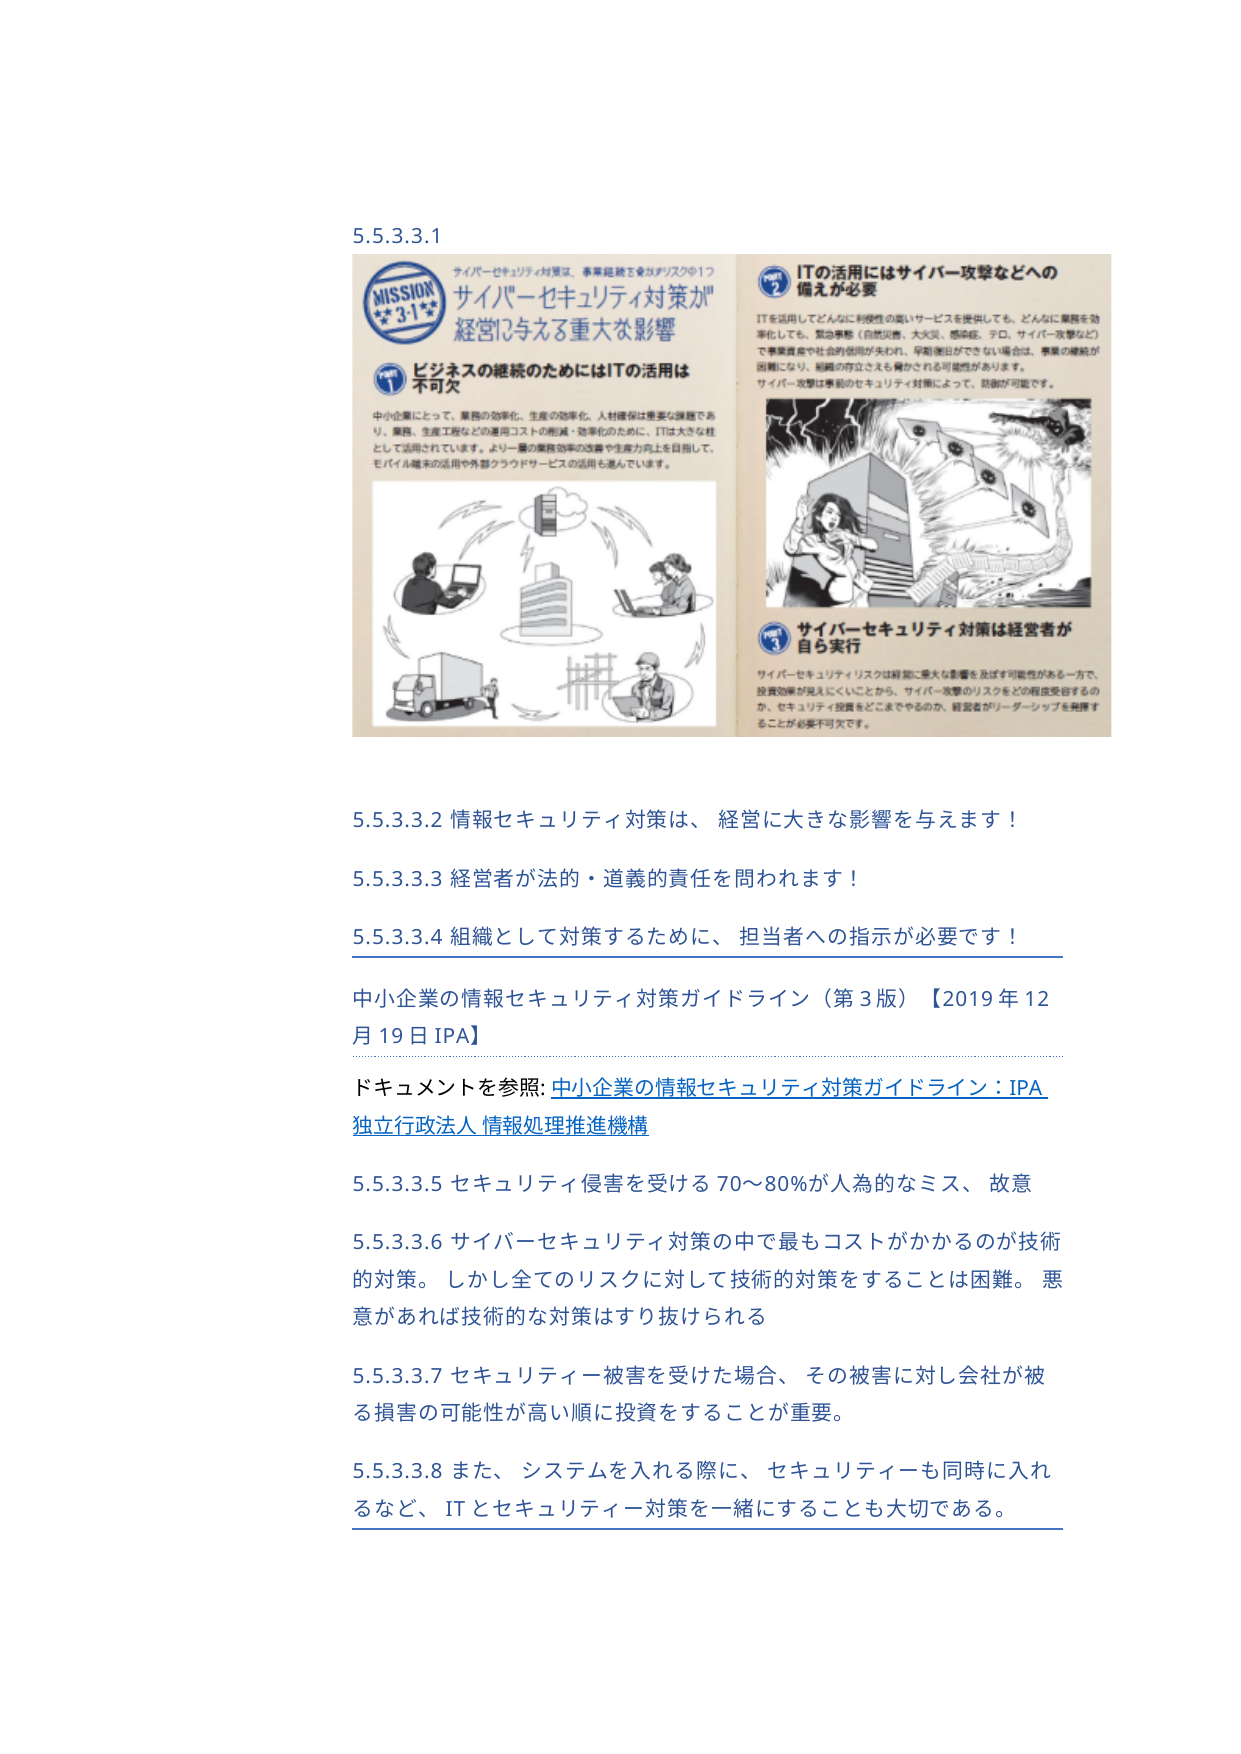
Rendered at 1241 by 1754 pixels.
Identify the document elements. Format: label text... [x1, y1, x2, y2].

text ドキュメントを参照: 中小企業の情報セキュリティ対策ガイドライン：IPA 独立行政法人 情報処理推進機構 [352, 1068, 1063, 1143]
text 中小企業の情報セキュリティ対策ガイドライン（第3版）【2019年12月19日IPA】 [352, 979, 1063, 1057]
picture [352, 254, 1112, 737]
text 組織として対策するために、 担当者への指示が必要です！ [352, 917, 1063, 956]
text セキュリティー被害を受けた場合、 その被害に対し会社が被る損害の可能性が高い順に投資をすることが重要。 [352, 1355, 1063, 1430]
text 経営者が法的・道義的責任を問われます！ [352, 858, 1063, 896]
text セキュリティ侵害を受ける70～80%が人為的なミス、 故意 [352, 1164, 1063, 1201]
text また、 システムを入れる際に、 セキュリティーも同時に入れるなど、 ITとセキュリティー対策を一緒にすることも大切である。 [352, 1451, 1063, 1528]
text 情報セキュリティ対策は、 経営に大きな影響を与えます！ [352, 800, 1063, 838]
text サイバーセキュリティ対策の中で最もコストがかかるのが技術的対策。 しかし全てのリスクに対して技術的対策をすることは困難。 悪意があれば技術的な対策はすり抜けられる [352, 1222, 1063, 1334]
